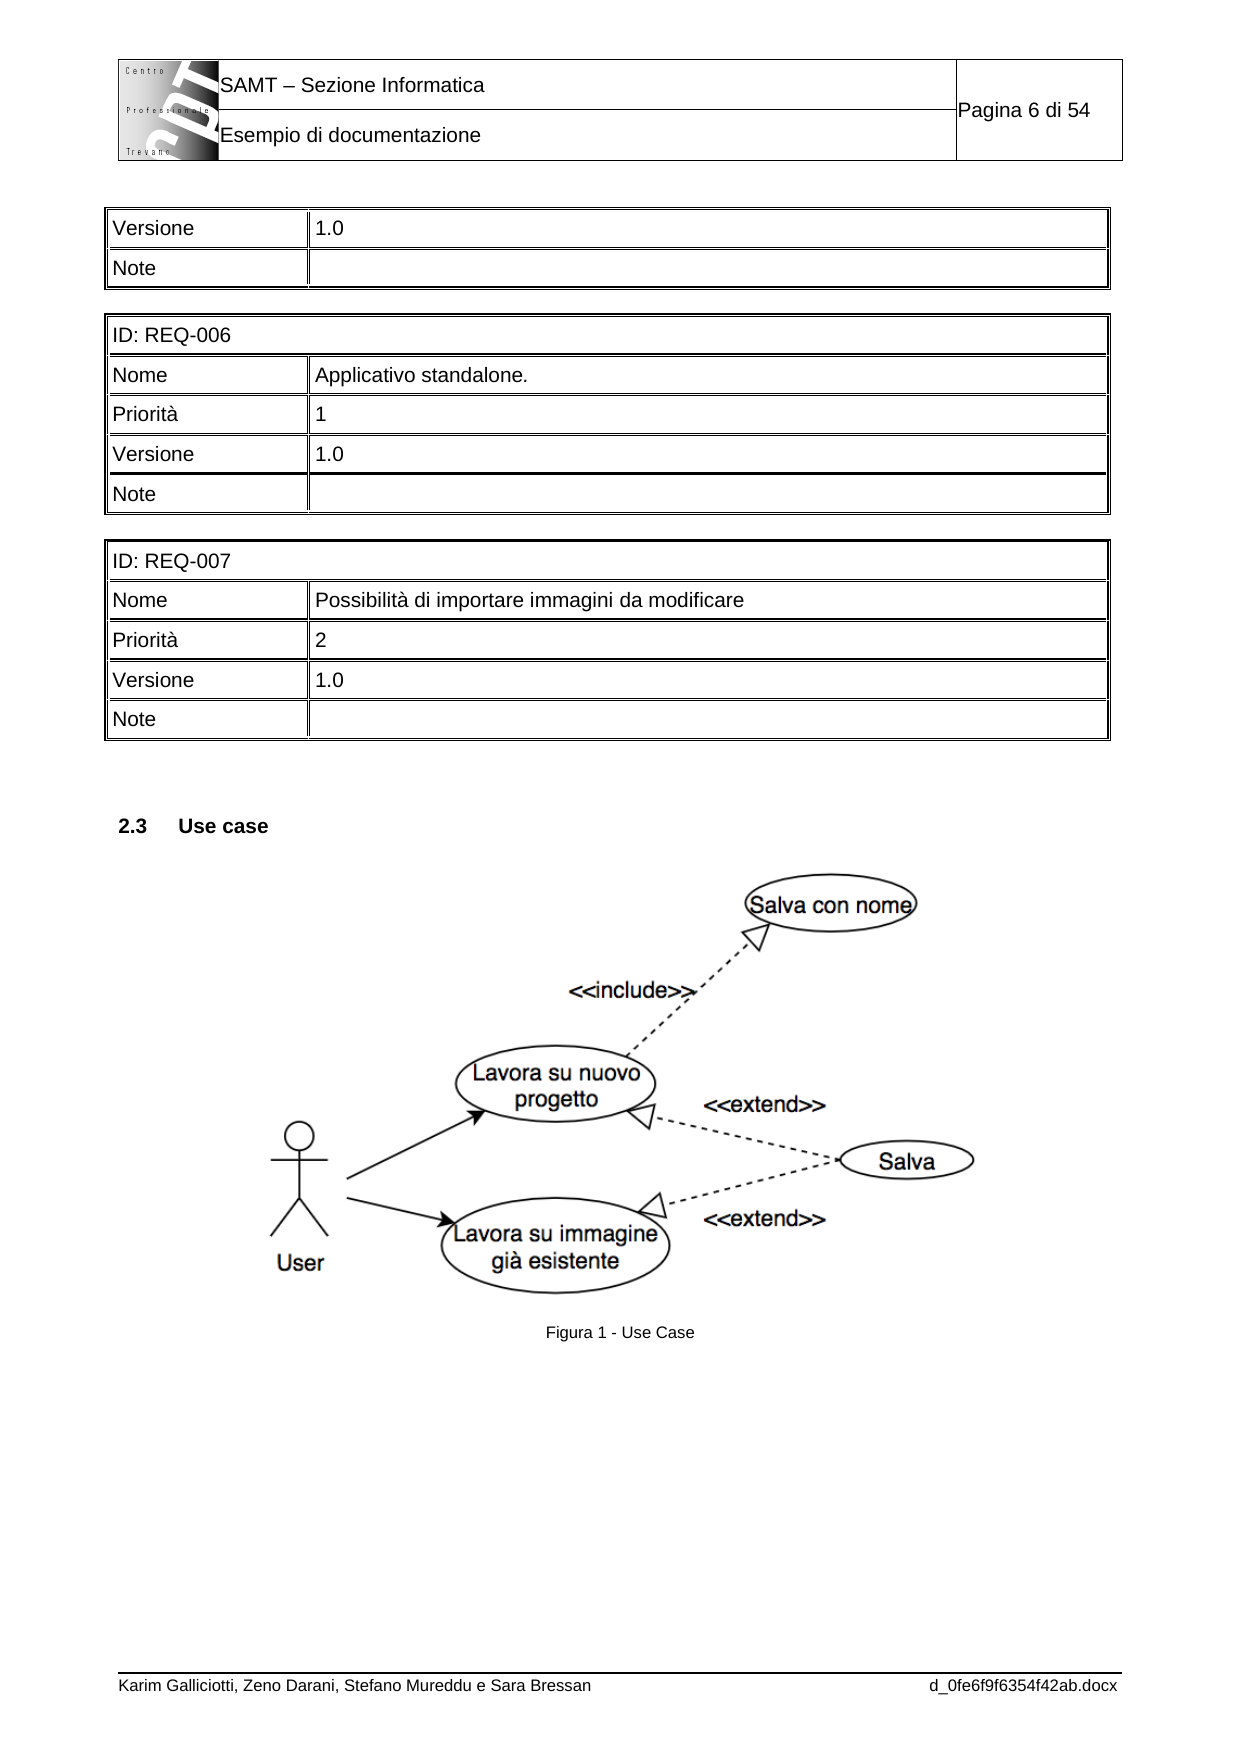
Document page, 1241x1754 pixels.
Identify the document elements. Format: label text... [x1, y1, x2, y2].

table_cell Priorità [108, 618, 307, 658]
table_cell [309, 698, 1109, 737]
table_cell Versione [108, 210, 308, 246]
table_cell 1 [309, 393, 1109, 432]
table_cell Versione [108, 658, 307, 698]
table_cell Versione [108, 433, 307, 472]
table_cell 2 [310, 618, 1108, 658]
table_header ID: REQ-007 [108, 542, 1107, 579]
table_cell Nome [108, 353, 307, 393]
picture [118, 60, 219, 160]
subtitle Use case [118, 813, 1122, 837]
table_cell Priorità [106, 393, 308, 432]
table_cell Possibilità di importare immagini da modificare [309, 579, 1109, 618]
table_cell [309, 472, 1107, 512]
table_cell 1.0 [310, 658, 1108, 698]
table_cell Applicativo standalone. [310, 353, 1108, 393]
table_cell Note [108, 472, 308, 512]
table_header ID: REQ-006 [108, 317, 1107, 353]
table_cell [309, 246, 1108, 286]
table_cell Note [106, 698, 308, 737]
table_cell Nome [106, 579, 308, 618]
text Figura 1 - Use Case [118, 1323, 1122, 1342]
table_cell Note [108, 246, 308, 286]
table_cell 1.0 [310, 433, 1108, 472]
table_cell 1.0 [309, 210, 1107, 246]
picture [244, 862, 997, 1311]
